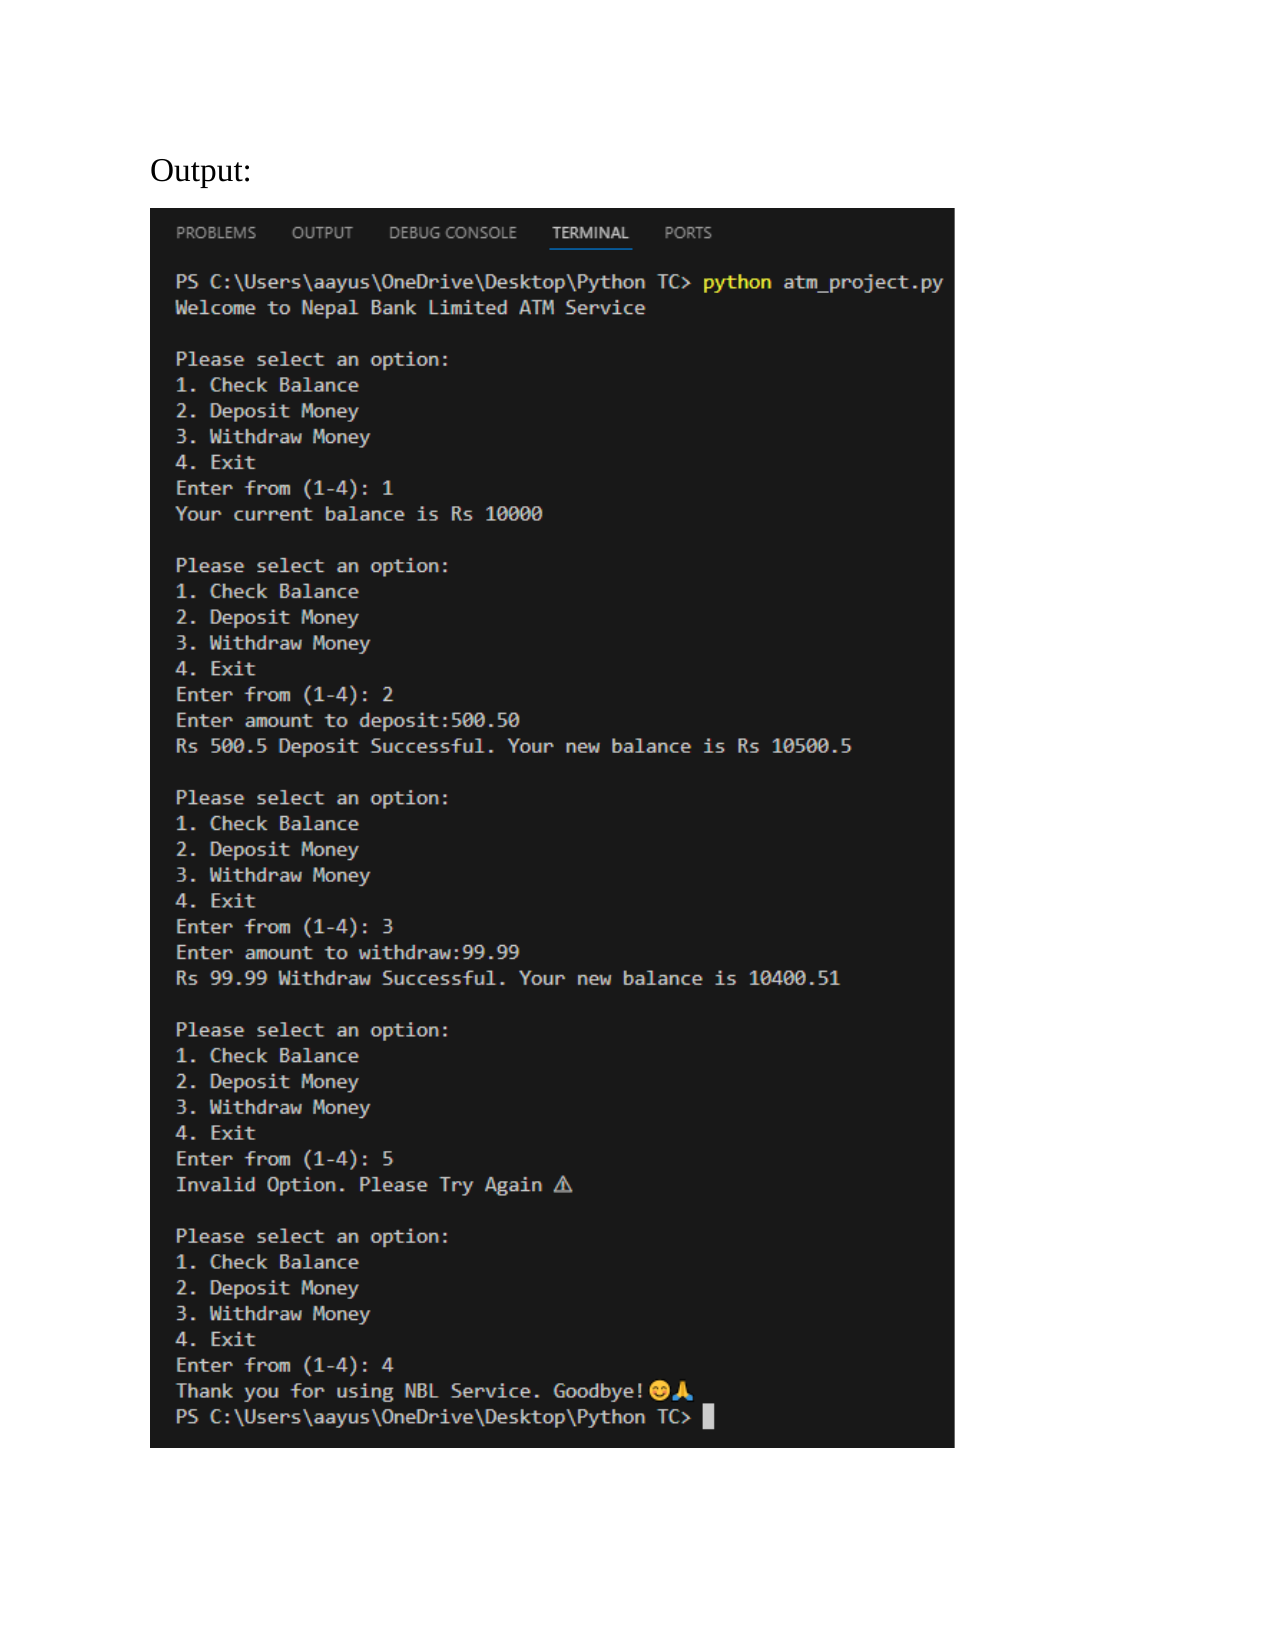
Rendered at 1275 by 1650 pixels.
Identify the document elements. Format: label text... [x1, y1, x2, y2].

text Output: [150, 150, 1125, 188]
picture [150, 208, 955, 1448]
